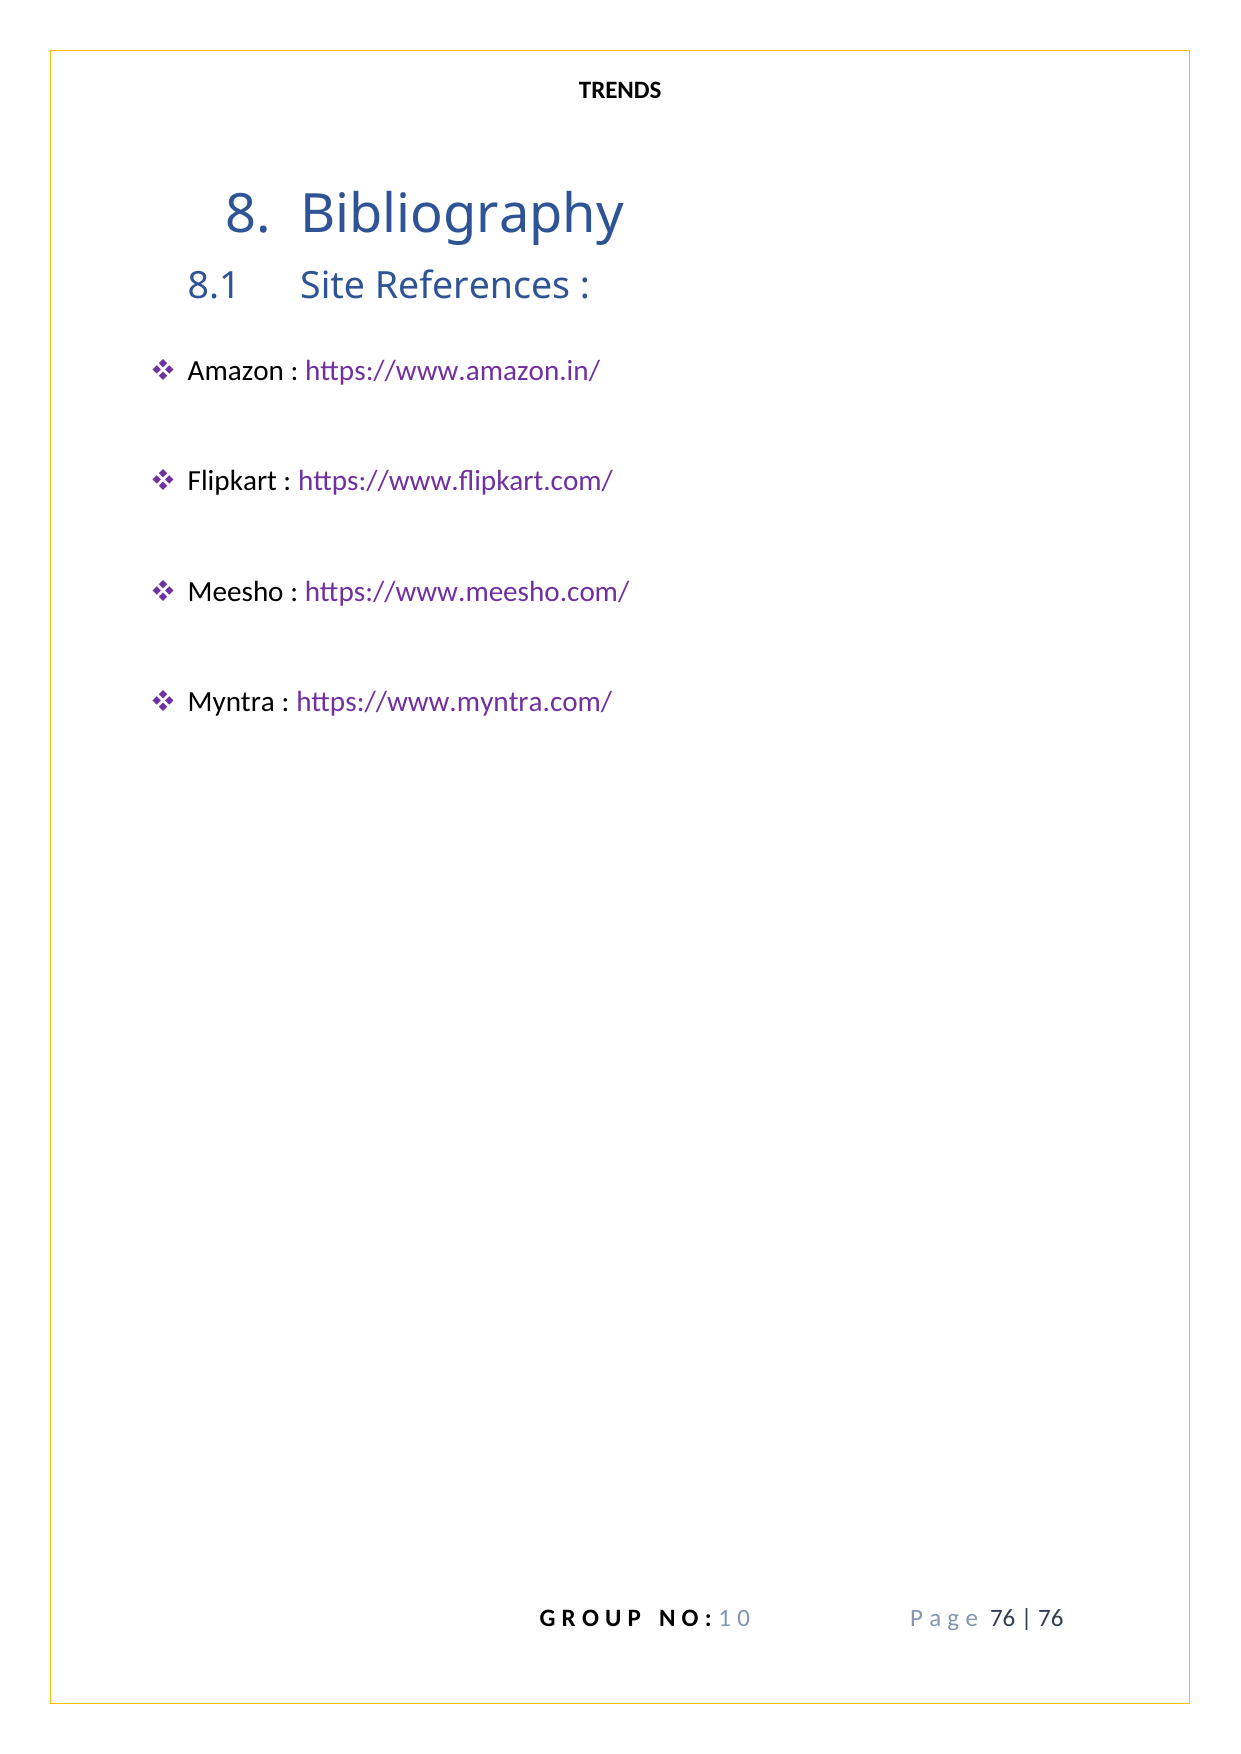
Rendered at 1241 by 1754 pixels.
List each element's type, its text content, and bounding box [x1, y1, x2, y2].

list Meesho : https://www.meesho.com/ [150, 573, 1090, 608]
list Amazon : https://www.amazon.in/ [150, 352, 1090, 388]
subtitle Site References : [187, 259, 1090, 310]
subtitle Bibliography [225, 175, 1090, 249]
list Myntra : https://www.myntra.com/ [150, 683, 1090, 718]
list Flipkart : https://www.flipkart.com/ [150, 462, 1090, 498]
